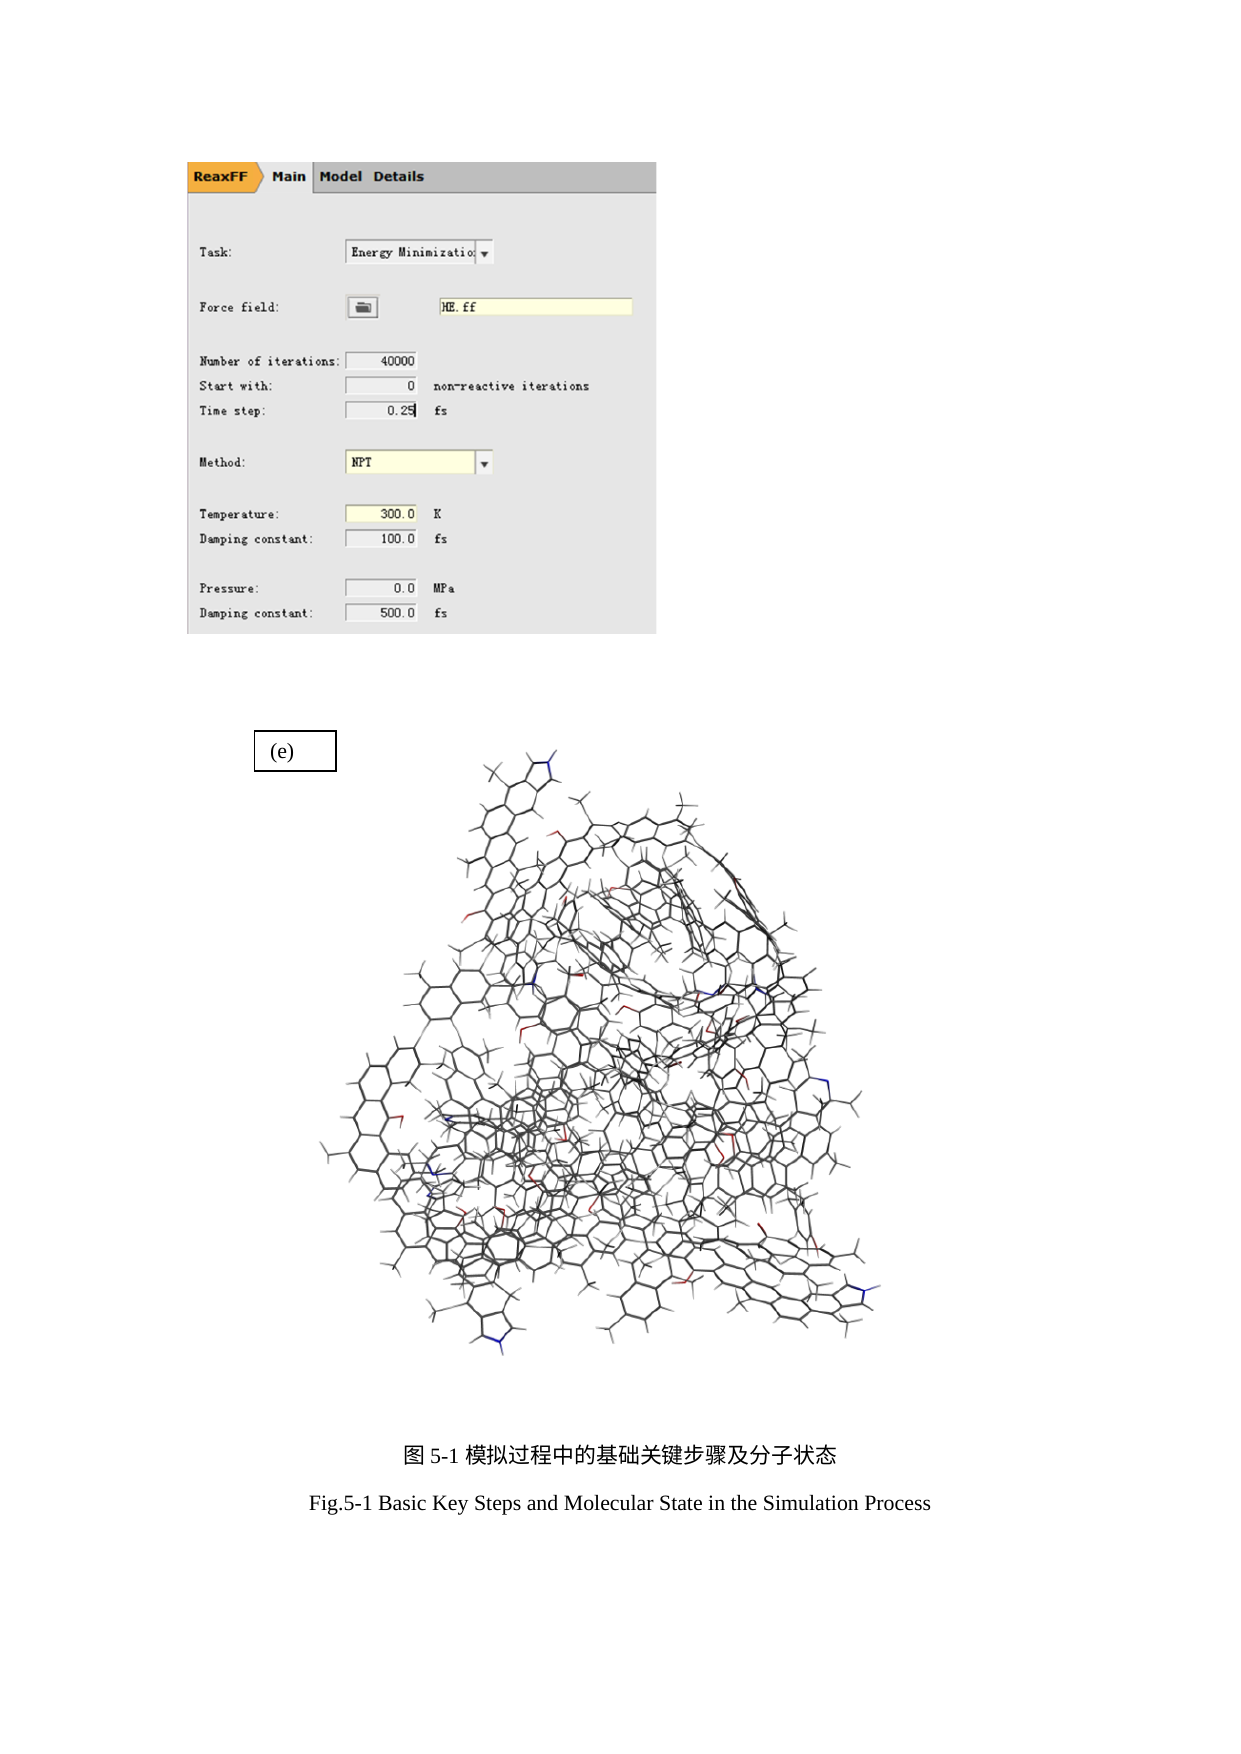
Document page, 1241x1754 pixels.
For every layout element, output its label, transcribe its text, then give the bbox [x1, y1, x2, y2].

text Fig.5-1 Basic Key Steps and Molecular State in the Simulation Process [187, 1486, 1053, 1519]
text 图5-1 模拟过程中的基础关键步骤及分子状态 [187, 1438, 1053, 1471]
picture [254, 709, 986, 1396]
picture [187, 162, 657, 634]
